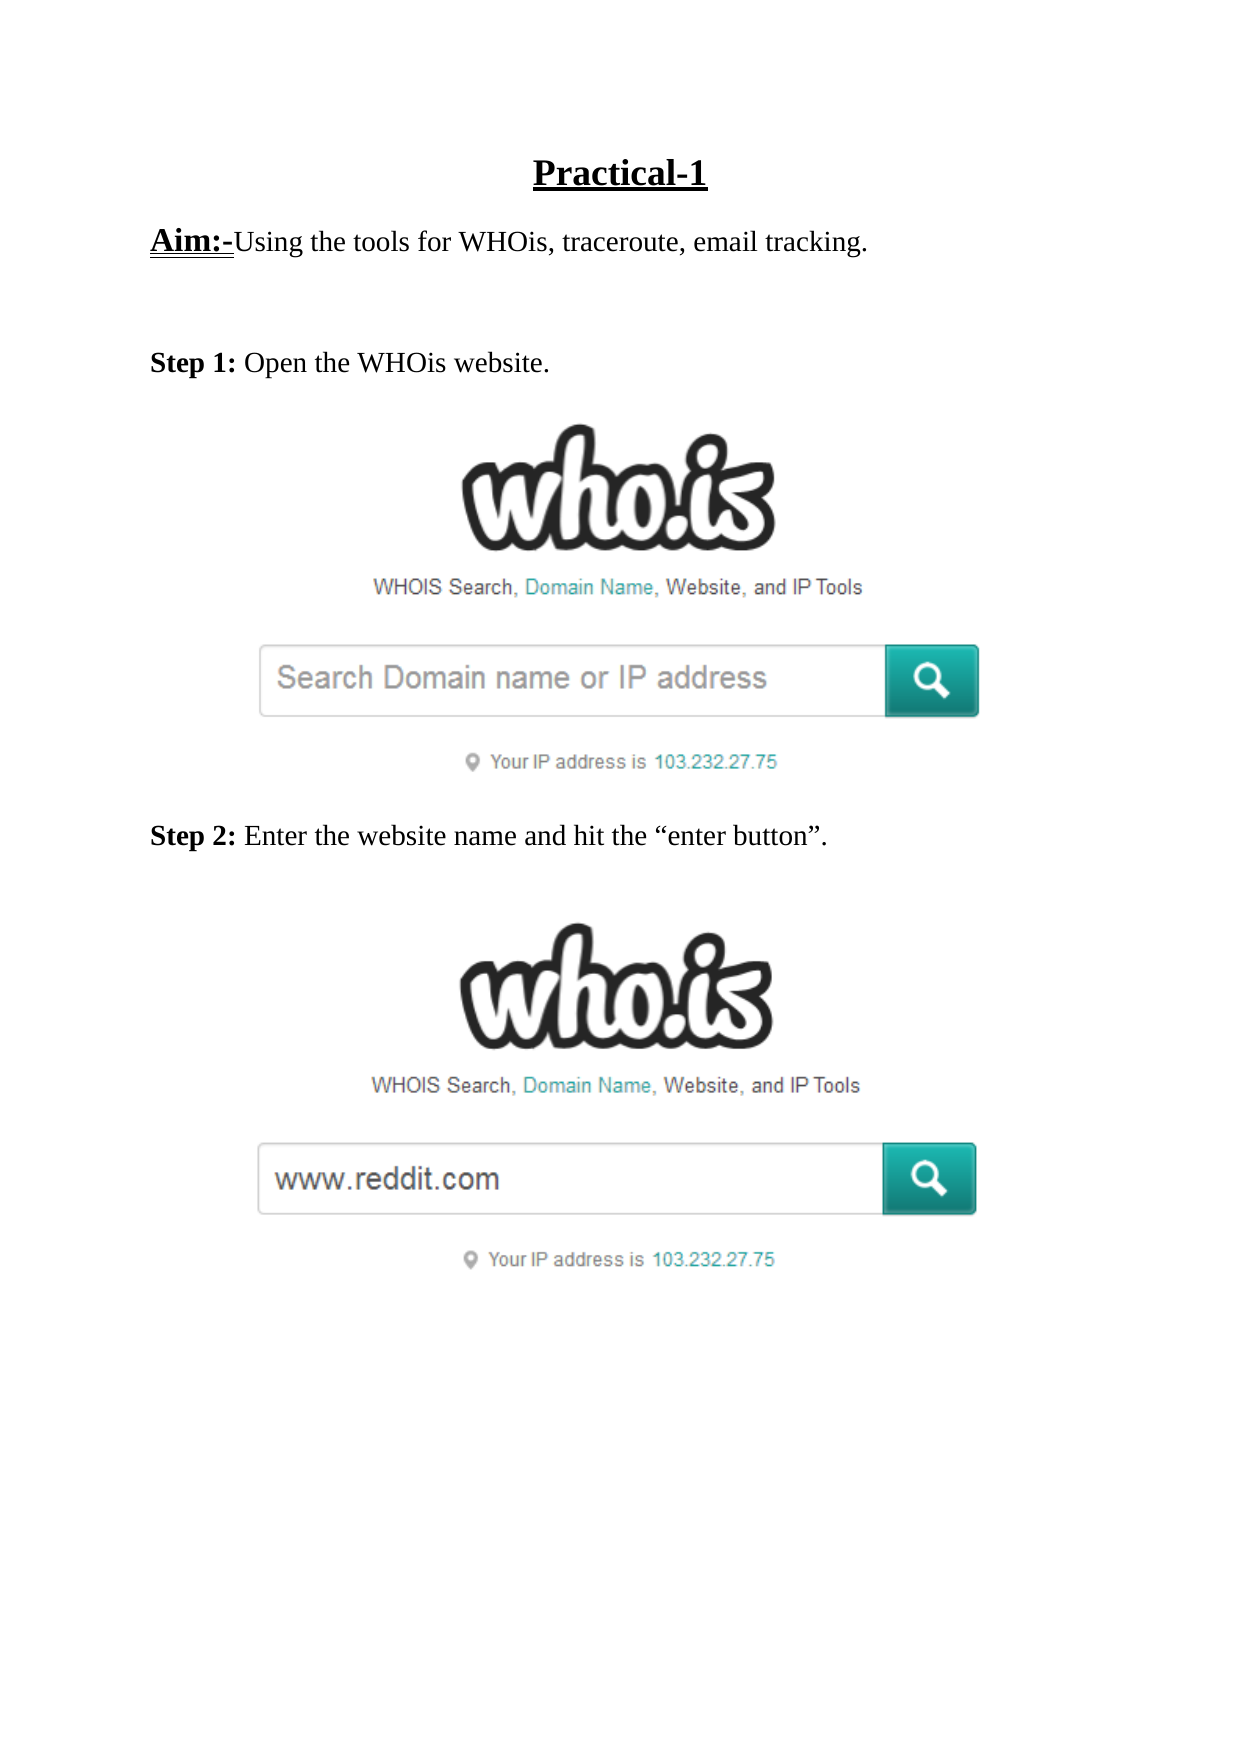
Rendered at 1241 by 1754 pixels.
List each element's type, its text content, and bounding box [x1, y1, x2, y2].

text Practical-1 [150, 150, 1090, 193]
text Step 1: Open the WHOis website. [150, 345, 1090, 378]
text Step 2: Enter the website name and hit the “enter button”. [150, 818, 1090, 852]
picture [175, 404, 1070, 794]
text Aim:-Using the tools for WHOis, traceroute, email tracking. [150, 220, 1090, 259]
picture [150, 877, 1011, 1279]
